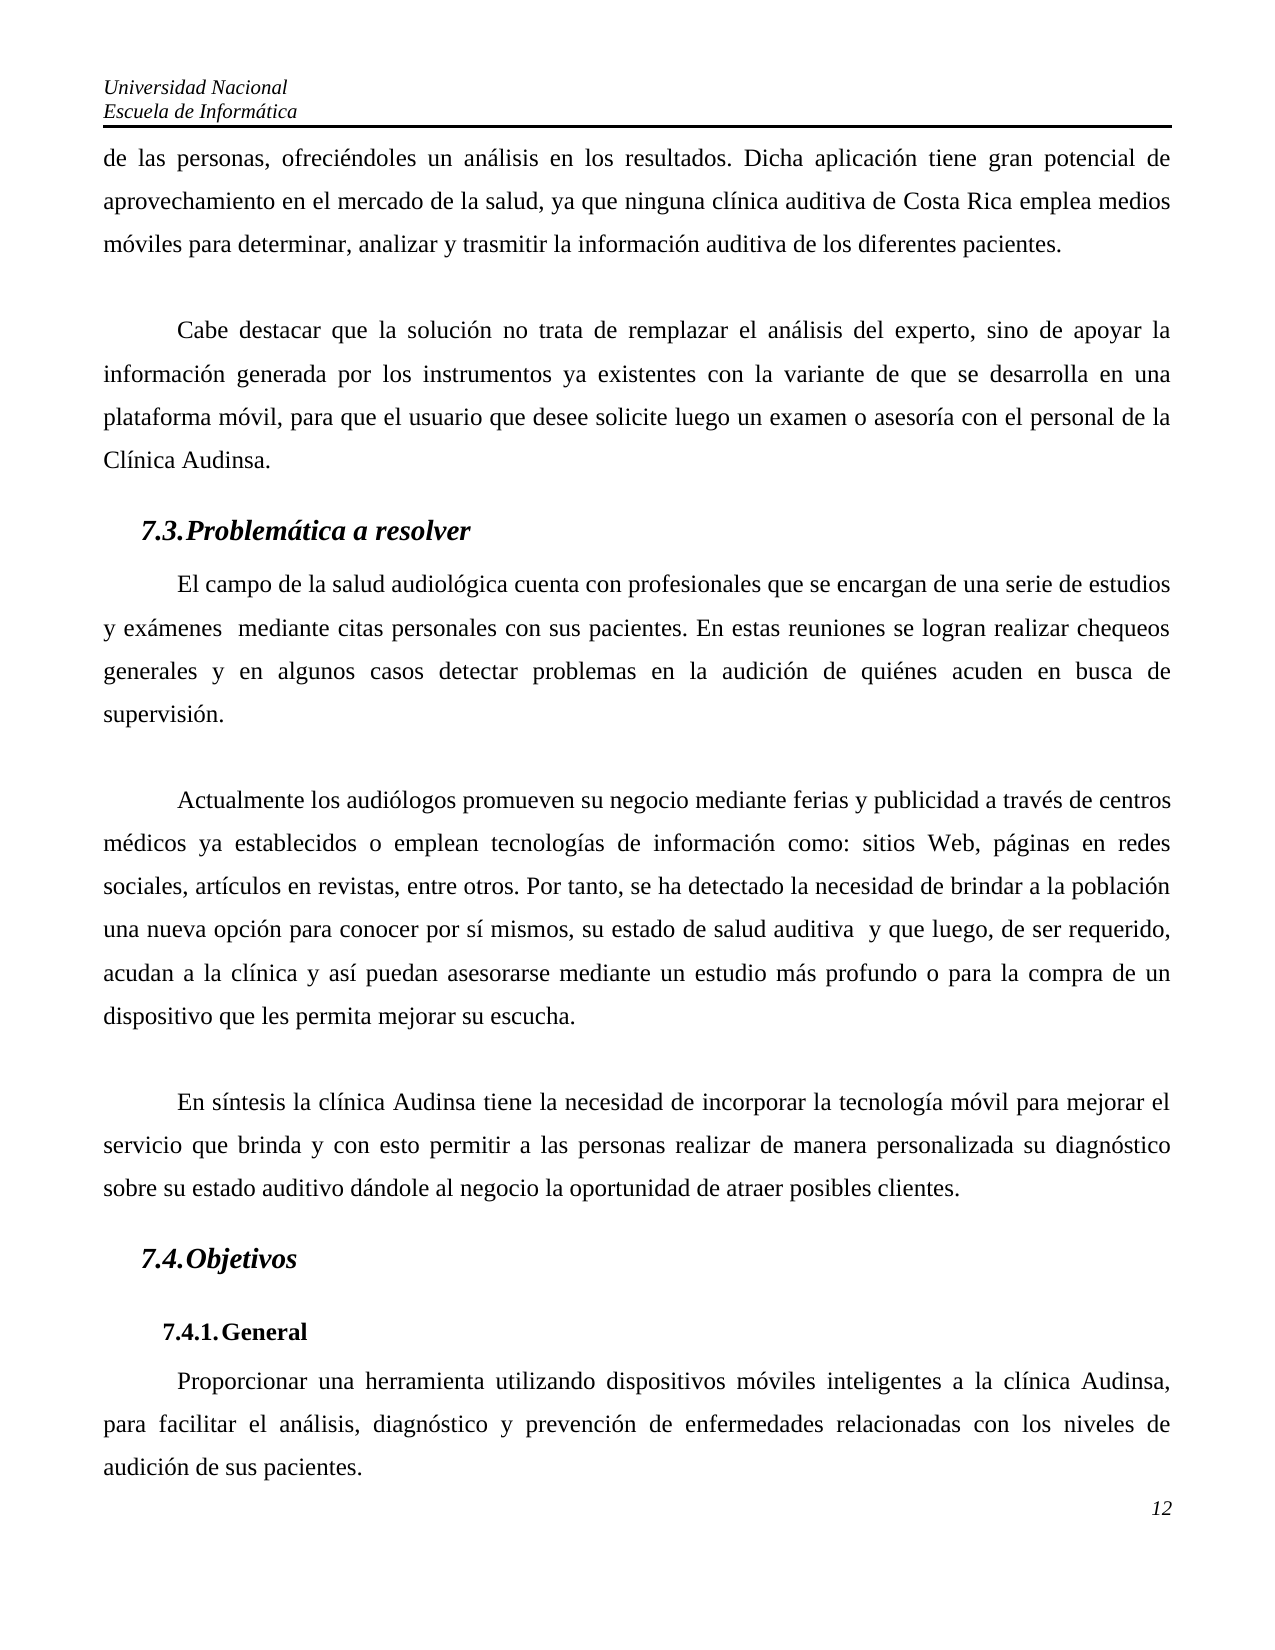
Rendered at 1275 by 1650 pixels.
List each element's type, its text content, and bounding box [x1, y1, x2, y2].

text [103, 143, 1172, 258]
text Actualmente los audiólogos promueven su negocio mediante ferias y publicidad a través de centros médicos ya establecidos o emplean tecnologías de información como: sitios Web, páginas en redes sociales, artículos en revistas, entre otros. Por tanto, se ha detectado la necesidad de brindar a la población una nueva opción para conocer por sí mismos, su estado de salud auditiva y que luego, de ser requerido, acudan a la clínica y así puedan asesorarse mediante un estudio más profundo o para la compra de un dispositivo que les permita mejorar su escucha. [103, 785, 1172, 1029]
text El campo de la salud audiológica cuenta con profesionales que se encargan de una serie de estudios y exámenes mediante citas personales con sus pacientes. En estas reuniones se logran realizar chequeos generales y en algunos casos detectar problemas en la audición de quiénes acuden en busca de supervisión. [103, 569, 1172, 728]
text Problemática a resolver [141, 513, 1172, 547]
text En síntesis la clínica Audinsa tiene la necesidad de incorporar la tecnología móvil para mejorar el servicio que brinda y con esto permitir a las personas realizar de manera personalizada su diagnóstico sobre su estado auditivo dándole al negocio la oportunidad de atraer posibles clientes. [103, 1087, 1172, 1202]
text Objetivos [141, 1241, 1172, 1275]
text Cabe destacar que la solución no trata de remplazar el análisis del experto, sino de apoyar la información generada por los instrumentos ya existentes con la variante de que se desarrolla en una plataforma móvil, para que el usuario que desee solicite luego un examen o asesoría con el personal de la Clínica Audinsa. [103, 316, 1172, 474]
text Proporcionar una herramienta utilizando dispositivos móviles inteligentes a la clínica Audinsa, para facilitar el análisis, diagnóstico y prevención de enfermedades relacionadas con los niveles de audición de sus pacientes. [103, 1366, 1172, 1481]
text General [162, 1317, 1172, 1346]
